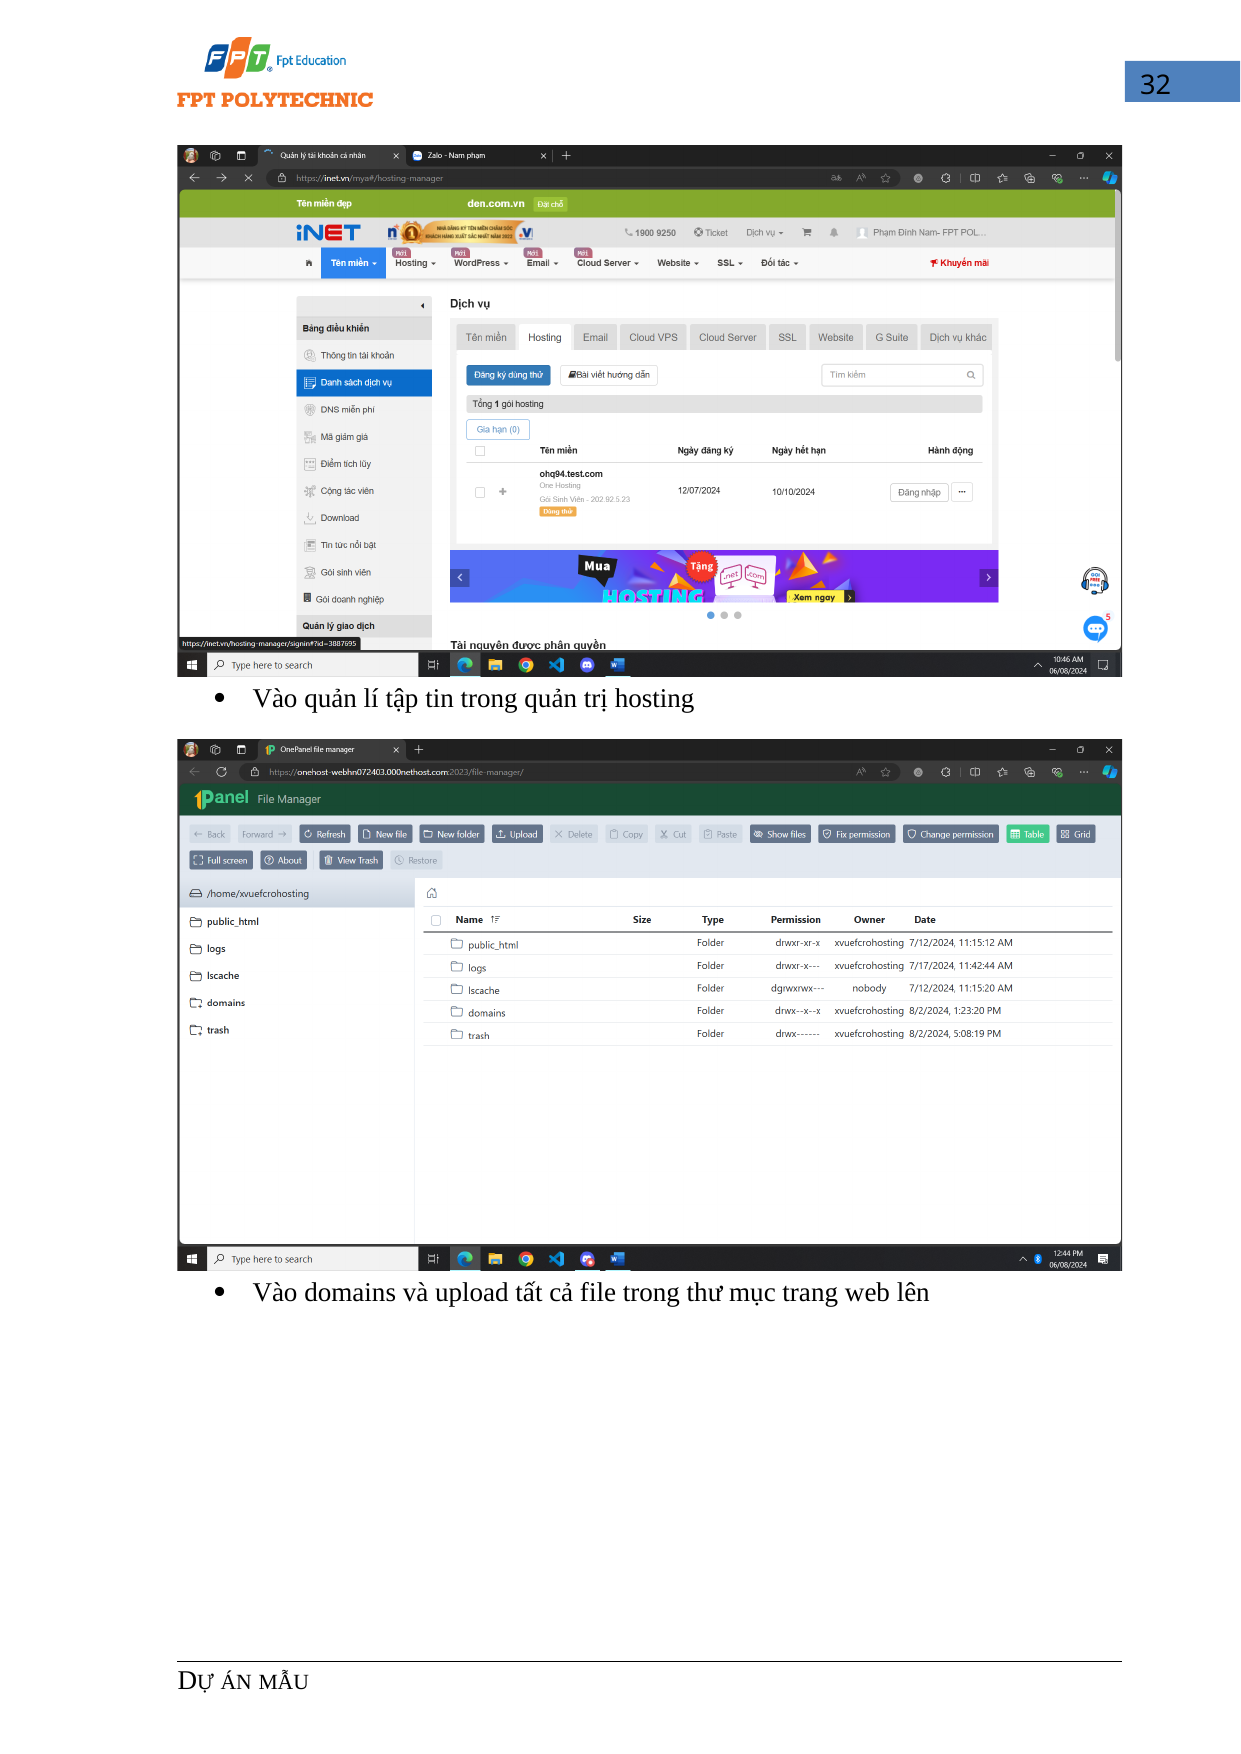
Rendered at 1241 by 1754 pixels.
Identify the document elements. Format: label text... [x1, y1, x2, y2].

picture [177, 145, 1123, 677]
picture [177, 37, 375, 107]
picture [177, 739, 1123, 1271]
list Vào quản lí tập tin trong quản trị hosting [215, 682, 1122, 714]
list Vào domains và upload tất cả file trong thư mục trang web lên [215, 1276, 1122, 1307]
